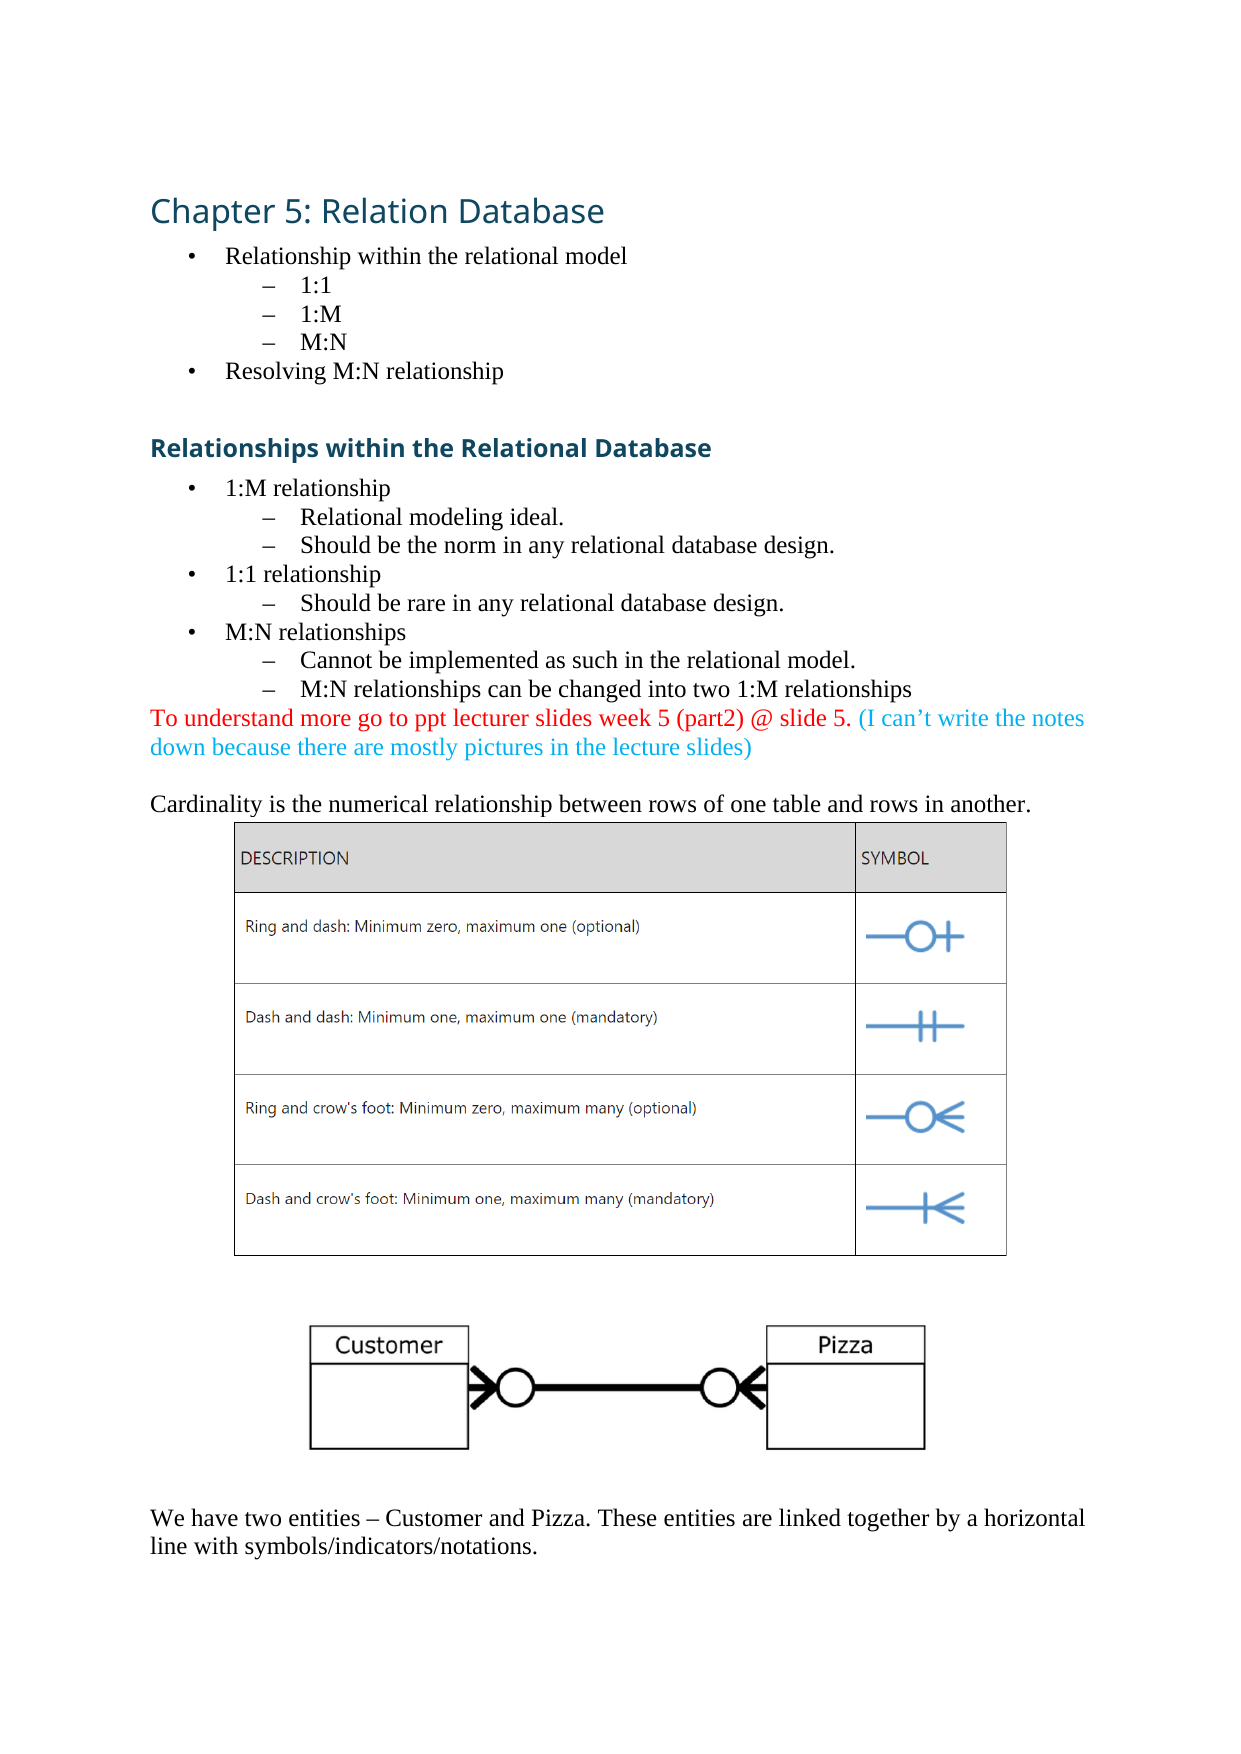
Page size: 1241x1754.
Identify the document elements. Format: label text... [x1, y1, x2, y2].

list Should be rare in any relational database design. [262, 588, 1090, 617]
list 1:M relationship [187, 473, 1090, 502]
subtitle Relationships within the Relational Database [150, 430, 1090, 464]
list 1:M [262, 299, 1090, 327]
list M:N relationships can be changed into two 1:M relationships [262, 674, 1090, 703]
list M:N relationships [187, 617, 1090, 645]
list 1:1 [262, 270, 1090, 299]
list Should be the norm in any relational database design. [262, 530, 1090, 559]
list Cannot be implemented as such in the relational model. [262, 645, 1090, 674]
list 1:1 relationship [187, 559, 1090, 588]
subtitle Chapter 5: Relation Database [150, 187, 1090, 233]
list M:N [262, 327, 1090, 356]
list Relational modeling ideal. [262, 502, 1090, 530]
list Resolving M:N relationship [187, 356, 1090, 385]
picture [231, 817, 1009, 1503]
text Cardinality is the numerical relationship between rows of one table and rows in another. [150, 789, 1090, 818]
text We have two entities – Customer and Pizza. These entities are linked together by a horizontal line with symbols/indicators/notations. [150, 1503, 1090, 1560]
text To understand more go to ppt lecturer slides week 5 (part2) @ slide 5. (I can’t write the notes down because there are mostly pictures in the lecture slides) [150, 703, 1090, 760]
list Relationship within the relational model [187, 241, 1090, 270]
